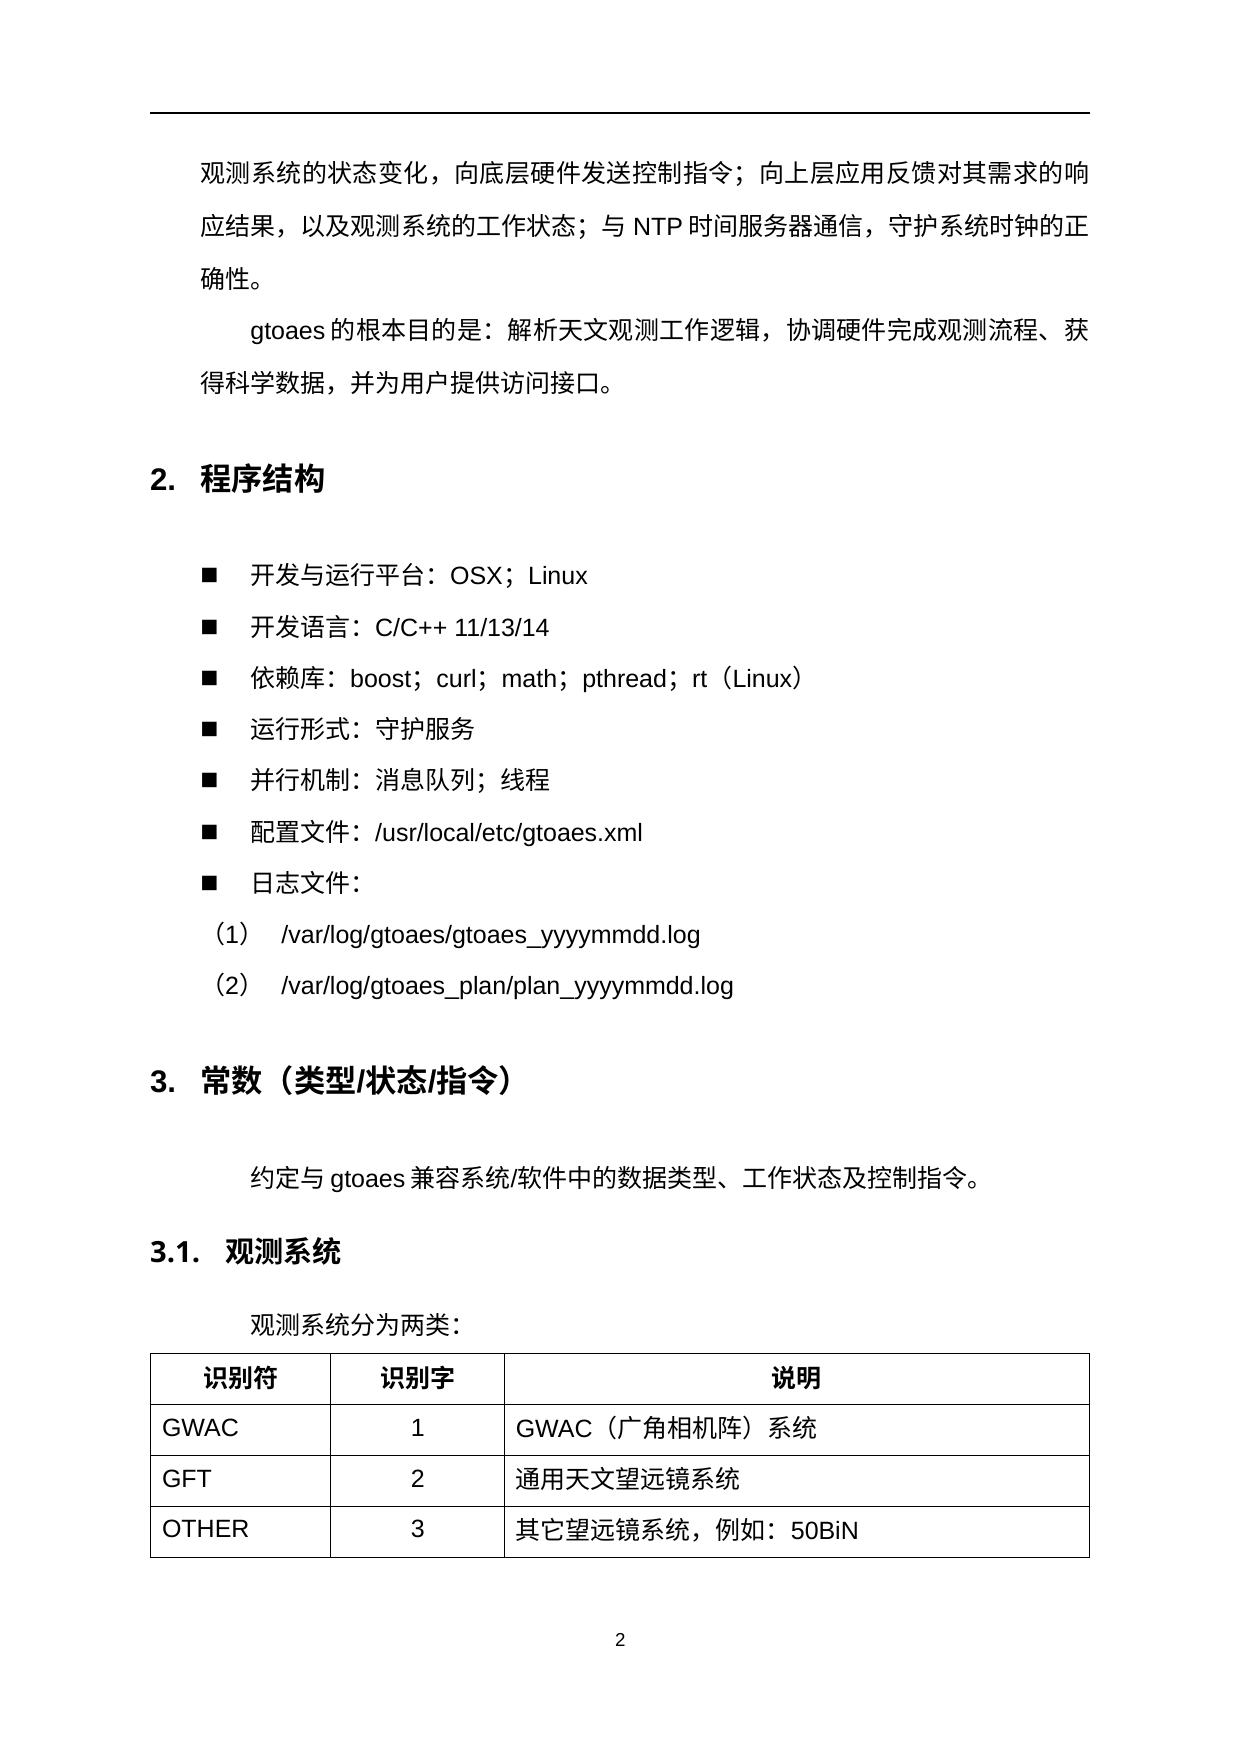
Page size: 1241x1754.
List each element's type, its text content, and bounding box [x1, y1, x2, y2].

subtitle 常数（类型/状态/指令） [150, 1035, 1090, 1123]
subtitle 程序结构 [150, 433, 1090, 521]
text gtoaes的根本目的是：解析天文观测工作逻辑，协调硬件完成观测流程、获得科学数据，并为用户提供访问接口。 [200, 307, 1090, 404]
list 日志文件： [200, 859, 1090, 903]
list /var/log/gtoaes_plan/plan_yyyymmdd.log [200, 962, 1090, 1006]
subtitle 观测系统 [150, 1227, 1090, 1272]
table_cell GWAC（广角相机阵）系统 [505, 1405, 1089, 1455]
table_cell GWAC [151, 1405, 330, 1455]
list 依赖库：boost；curl；math；pthread；rt（Linux） [200, 654, 1090, 698]
list 并行机制：消息队列；线程 [200, 757, 1090, 801]
table_cell 其它望远镜系统，例如：50BiN [505, 1507, 1089, 1557]
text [200, 150, 1090, 300]
list 开发与运行平台：OSX；Linux [200, 552, 1090, 596]
text 约定与gtoaes兼容系统/软件中的数据类型、工作状态及控制指令。 [200, 1154, 1090, 1198]
text 观测系统分为两类： [200, 1302, 1090, 1346]
list 运行形式：守护服务 [200, 706, 1090, 750]
table_cell 1 [331, 1405, 504, 1455]
list 配置文件：/usr/local/etc/gtoaes.xml [200, 808, 1090, 852]
list 开发语言：C/C++ 11/13/14 [200, 603, 1090, 647]
table_cell GFT [151, 1456, 330, 1506]
table_cell 3 [331, 1507, 504, 1557]
table_cell 通用天文望远镜系统 [505, 1456, 1089, 1506]
list /var/log/gtoaes/gtoaes_yyyymmdd.log [200, 911, 1090, 955]
table_cell OTHER [151, 1507, 330, 1557]
table_cell 2 [331, 1456, 504, 1506]
table_header 识别字 [331, 1354, 504, 1404]
table_header 说明 [505, 1354, 1089, 1404]
table_header 识别符 [151, 1354, 330, 1404]
